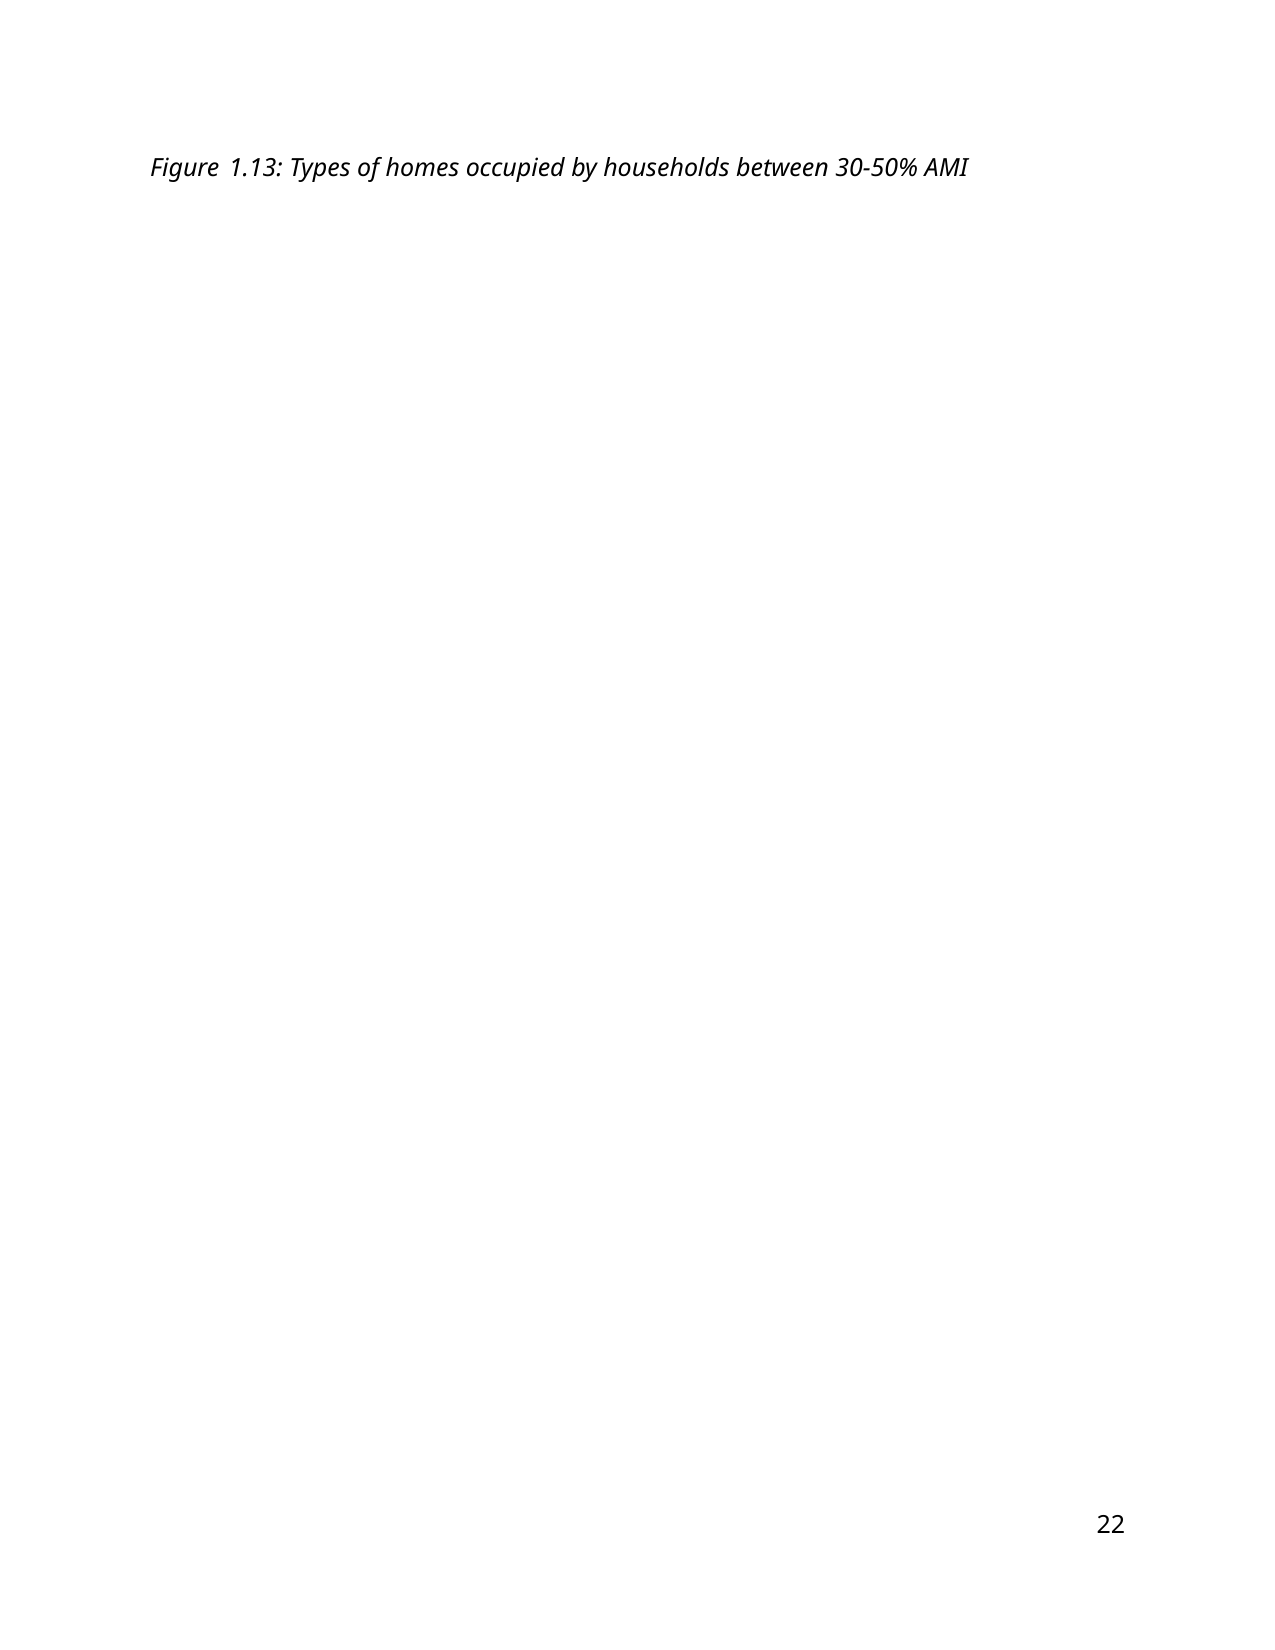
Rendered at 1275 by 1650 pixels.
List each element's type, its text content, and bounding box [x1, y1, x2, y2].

text Figure 1.13: Types of homes occupied by households between 30-50% AMI [150, 150, 1125, 184]
